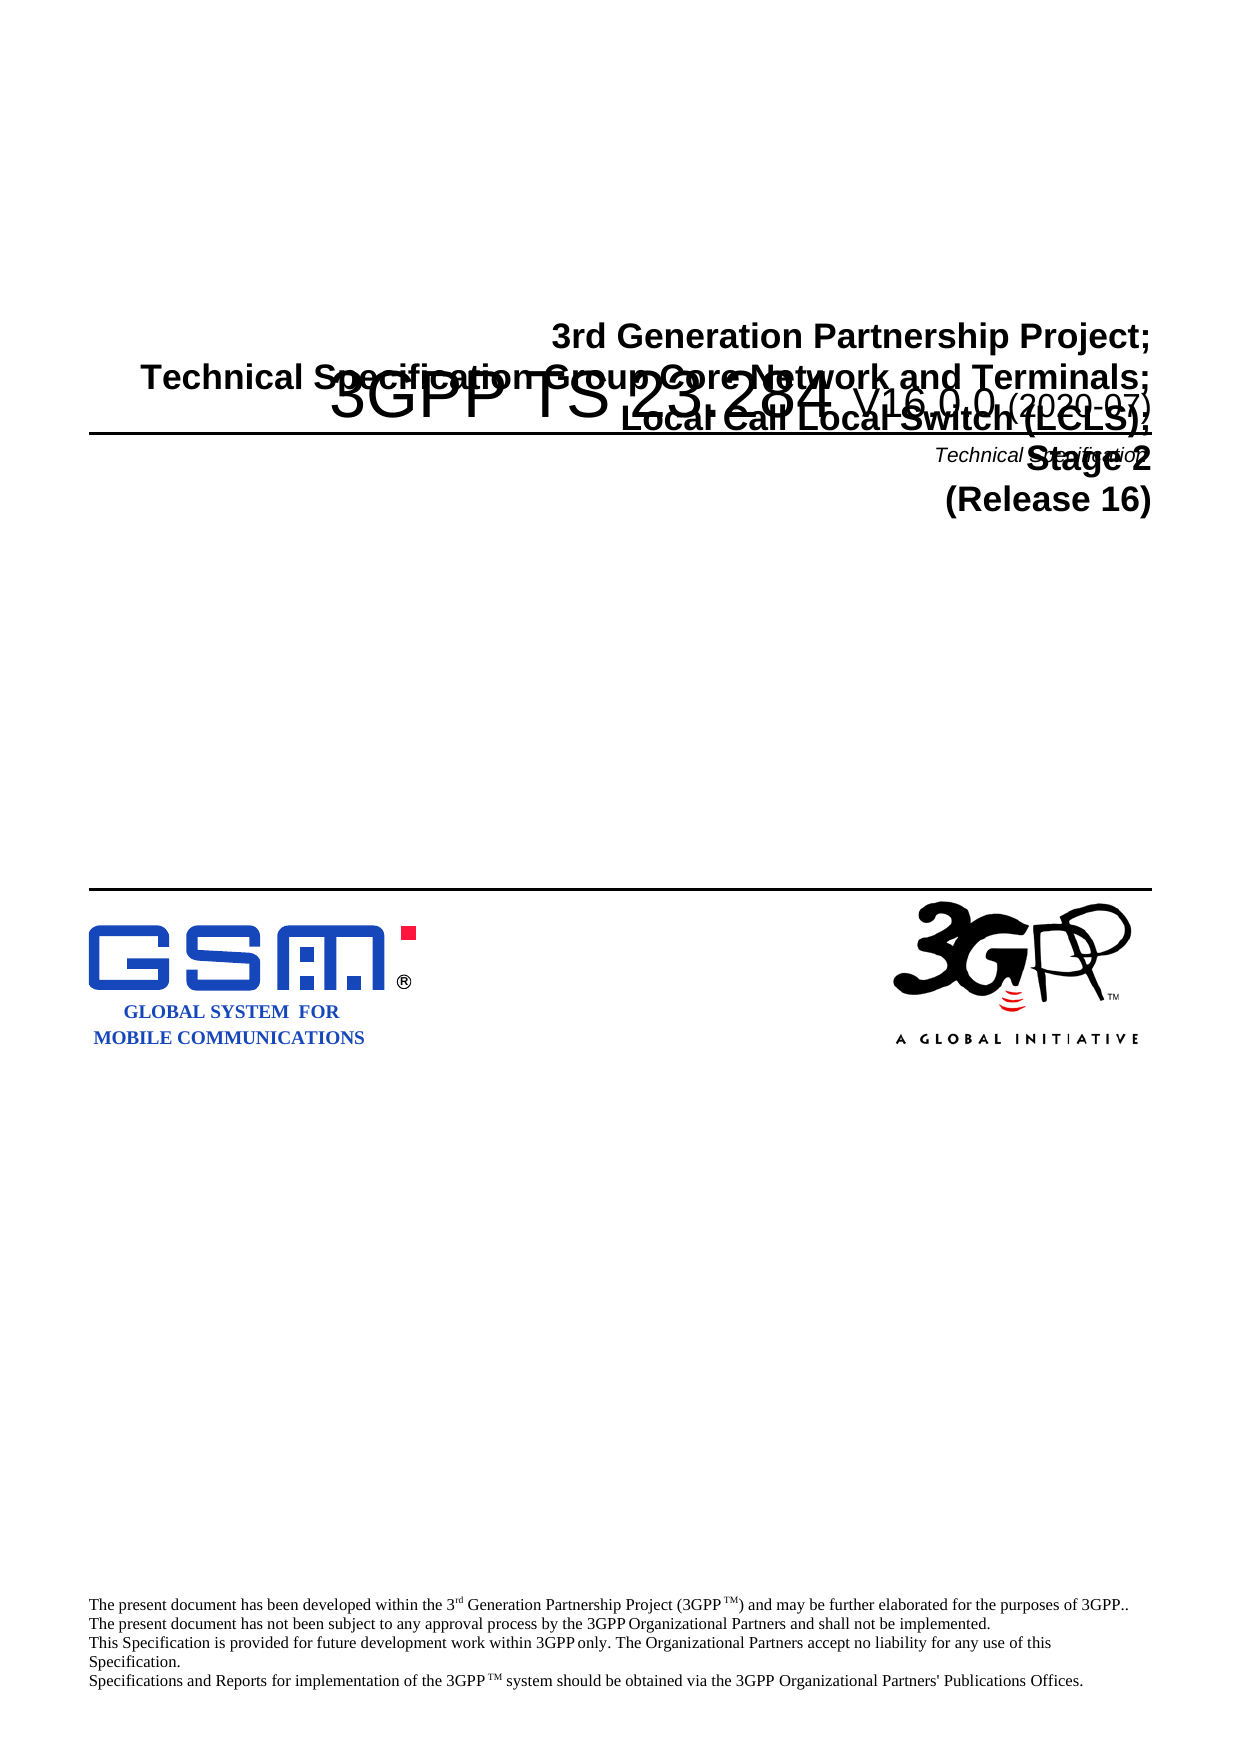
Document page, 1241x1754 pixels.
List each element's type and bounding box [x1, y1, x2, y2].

picture [885, 893, 1152, 1049]
